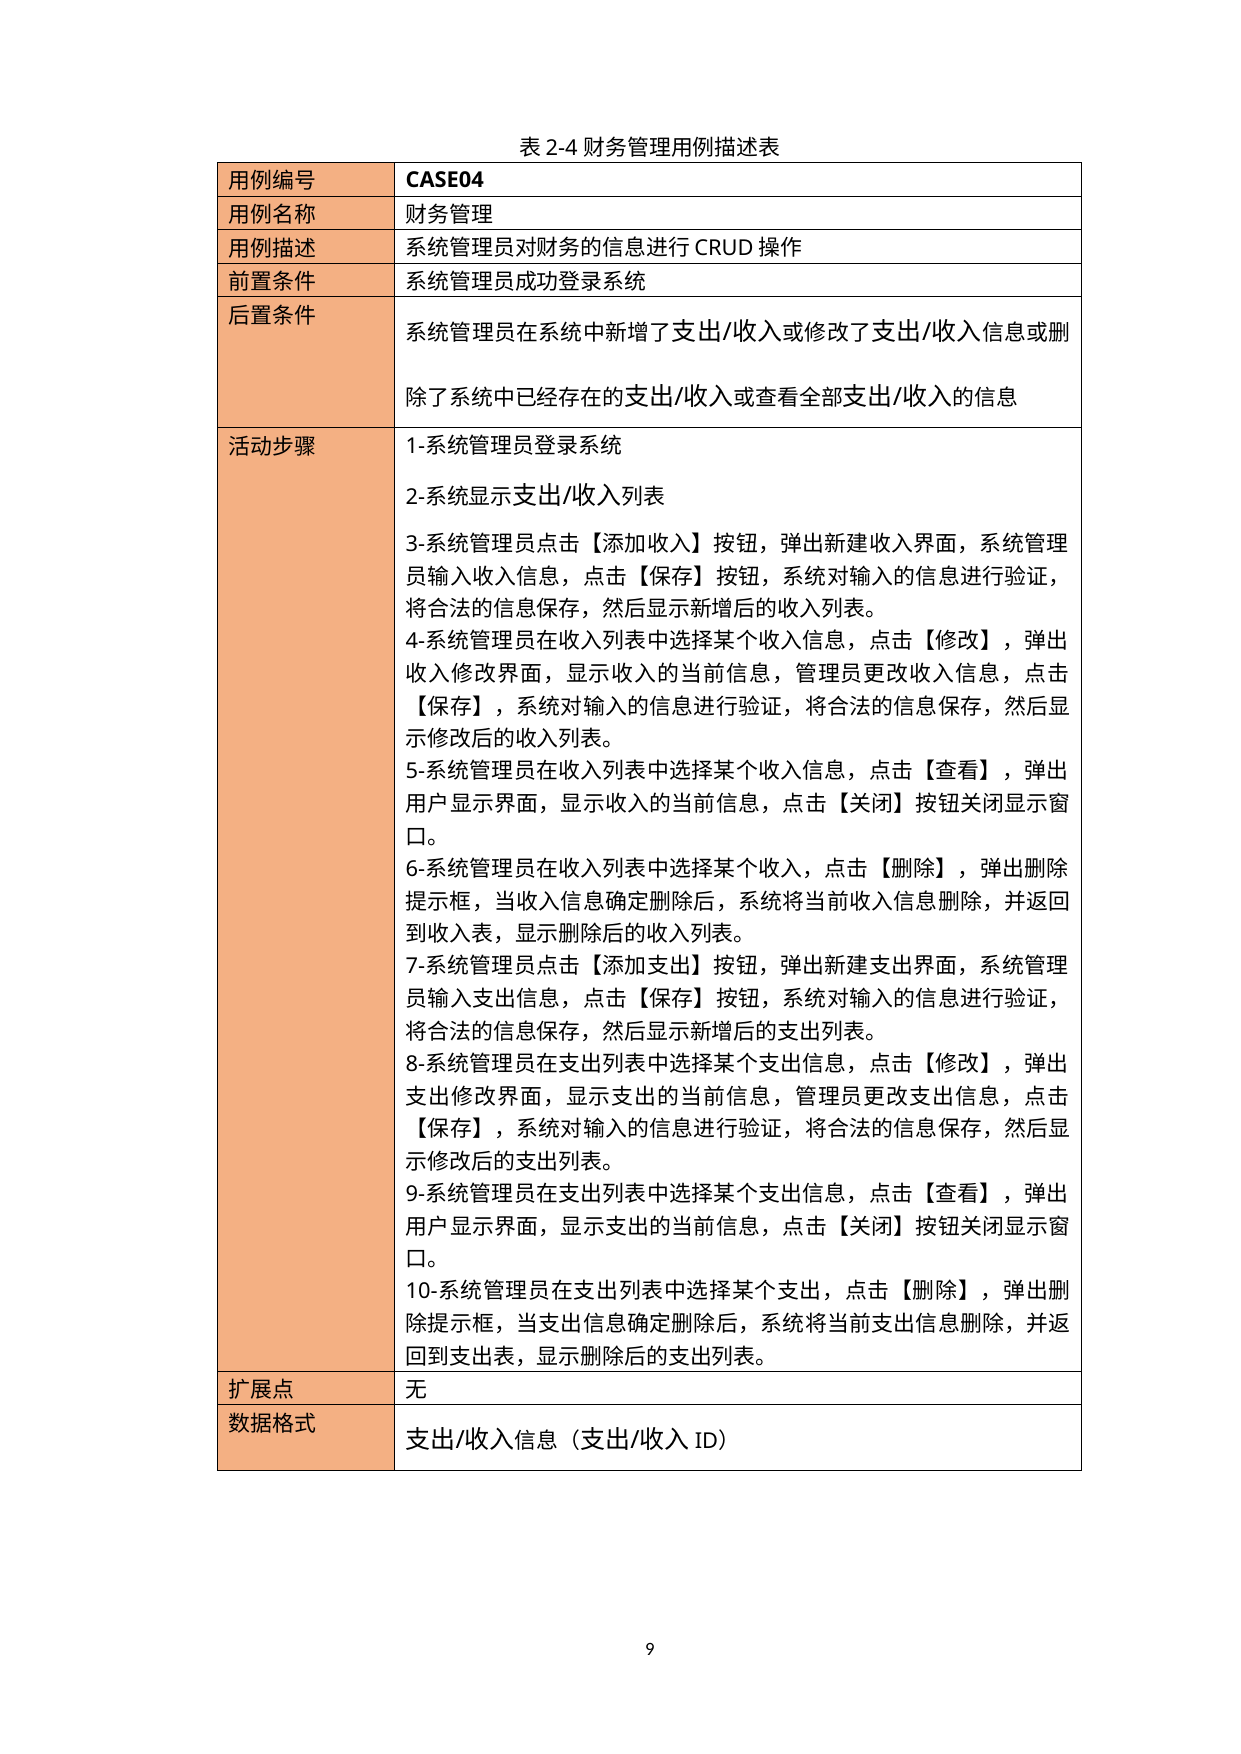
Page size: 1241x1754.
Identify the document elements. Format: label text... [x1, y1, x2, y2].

table_cell 前置条件 [218, 264, 394, 296]
table_cell 无 [395, 1372, 1081, 1404]
table_cell 用例描述 [218, 230, 394, 263]
table_cell 系统管理员在系统中新增了支出/收入或修改了支出/收入信息或删除了系统中已经存在的支出/收入或查看全部支出/收入的信息 [395, 297, 1081, 427]
table_cell 1-系统管理员登录系统 2-系统显示支出/收入列表 3-系统管理员点击【添加收入】按钮，弹出新建收入界面，系统管理员输入收入信息，点击【保存】按钮，系统对输入的信息进行验证，将合法的信息保存，然后显示新增后的收入列表。 4-系统管理员在收入列表中选择某个收入信息，点击【修改】，弹出收入修改界面，显示收入的当前信息，管理员更改收入信息，点击【保存】，系统对输入的信息进行验证，将合法的信息保存，然后显示修改后的收入列表。 5-系统管理员在收入列表中选择某个收入信息，点击【查看】，弹出用户显示界面，显示收入的当前信息，点击【关闭】按钮关闭显示窗口。 6-系统管理员在收入列表中选择某个收入，点击【删除】，弹出删除提示框，当收入信息确定删除后，系统将当前收入信息删除，并返回到收入表，显示删除后的收入列表。 7-系统管理员点击【添加支出】按钮，弹出新建支出界面，系统管理员输入支出信息，点击【保存】按钮，系统对输入的信息进行验证，将合法的信息保存，然后显示新增后的支出列表。 8-系统管理员在支出列表中选择某个支出信息，点击【修改】，弹出支出修改界面，显示支出的当前信息，管理员更改支出信息，点击【保存】，系统对输入的信息进行验证，将合法的信息保存，然后显示修改后的支出列表。 9-系统管理员在支出列表中选择某个支出信息，点击【查看】，弹出用户显示界面，显示支出的当前信息，点击【关闭】按钮关闭显示窗口。 10-系统管理员在支出列表中选择某个支出，点击【删除】，弹出删除提示框，当支出信息确定删除后，系统将当前支出信息删除，并返回到支出表，显示删除后的支出列表。 [395, 428, 1081, 1371]
table_cell 系统管理员对财务的信息进行CRUD操作 [395, 230, 1081, 263]
table_cell 支出/收入信息（支出/收入ID） [395, 1405, 1081, 1470]
table_cell 用例名称 [218, 197, 394, 229]
text 表2-4 财务管理用例描述表 [177, 129, 1122, 162]
table_header CASE04 [395, 163, 1081, 196]
table_cell 系统管理员成功登录系统 [395, 264, 1081, 296]
table_cell 后置条件 [218, 297, 394, 427]
table_cell 数据格式 [218, 1405, 394, 1470]
table_cell 活动步骤 [218, 428, 394, 1371]
table_header 用例编号 [218, 163, 394, 196]
table_cell 扩展点 [218, 1372, 394, 1404]
table_cell 财务管理 [395, 197, 1081, 229]
